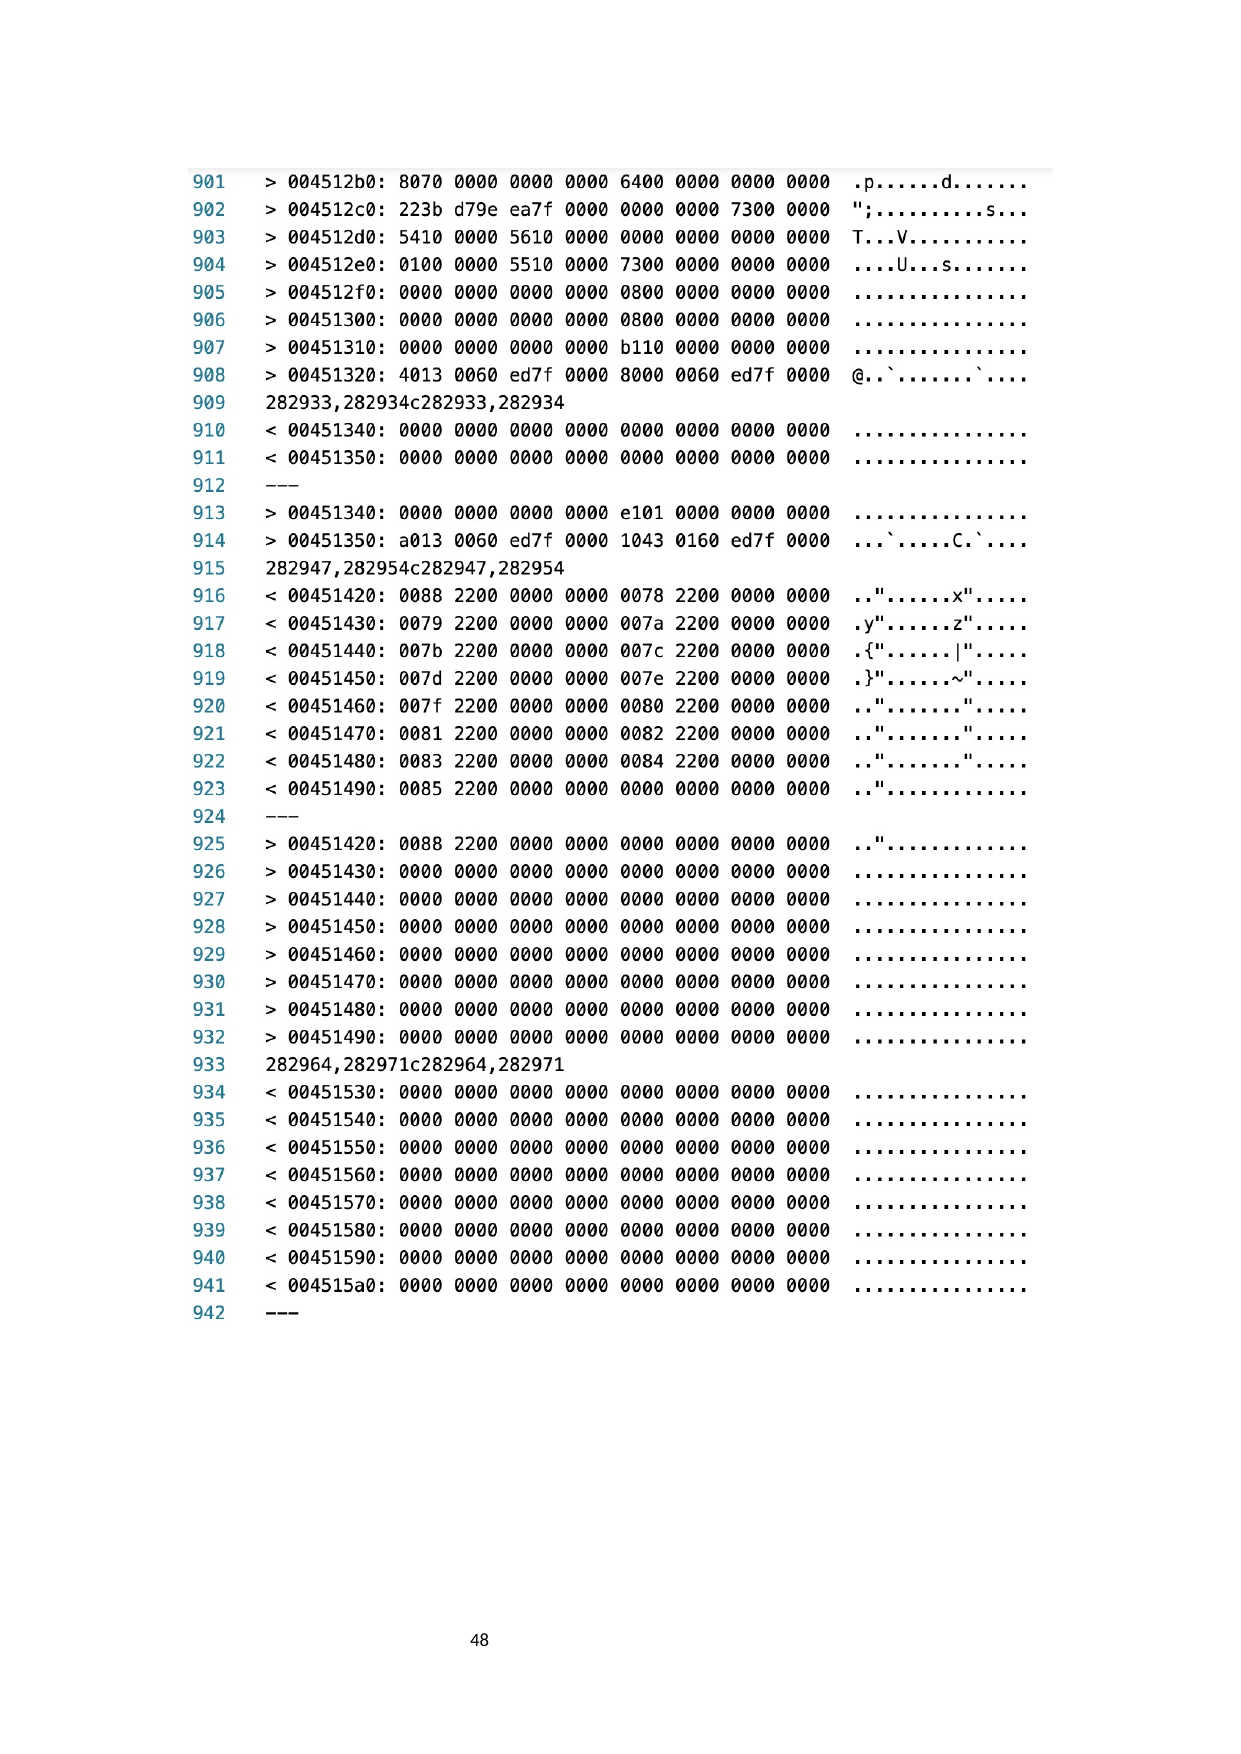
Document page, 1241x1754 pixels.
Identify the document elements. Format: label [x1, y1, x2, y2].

picture [187, 168, 1053, 1325]
